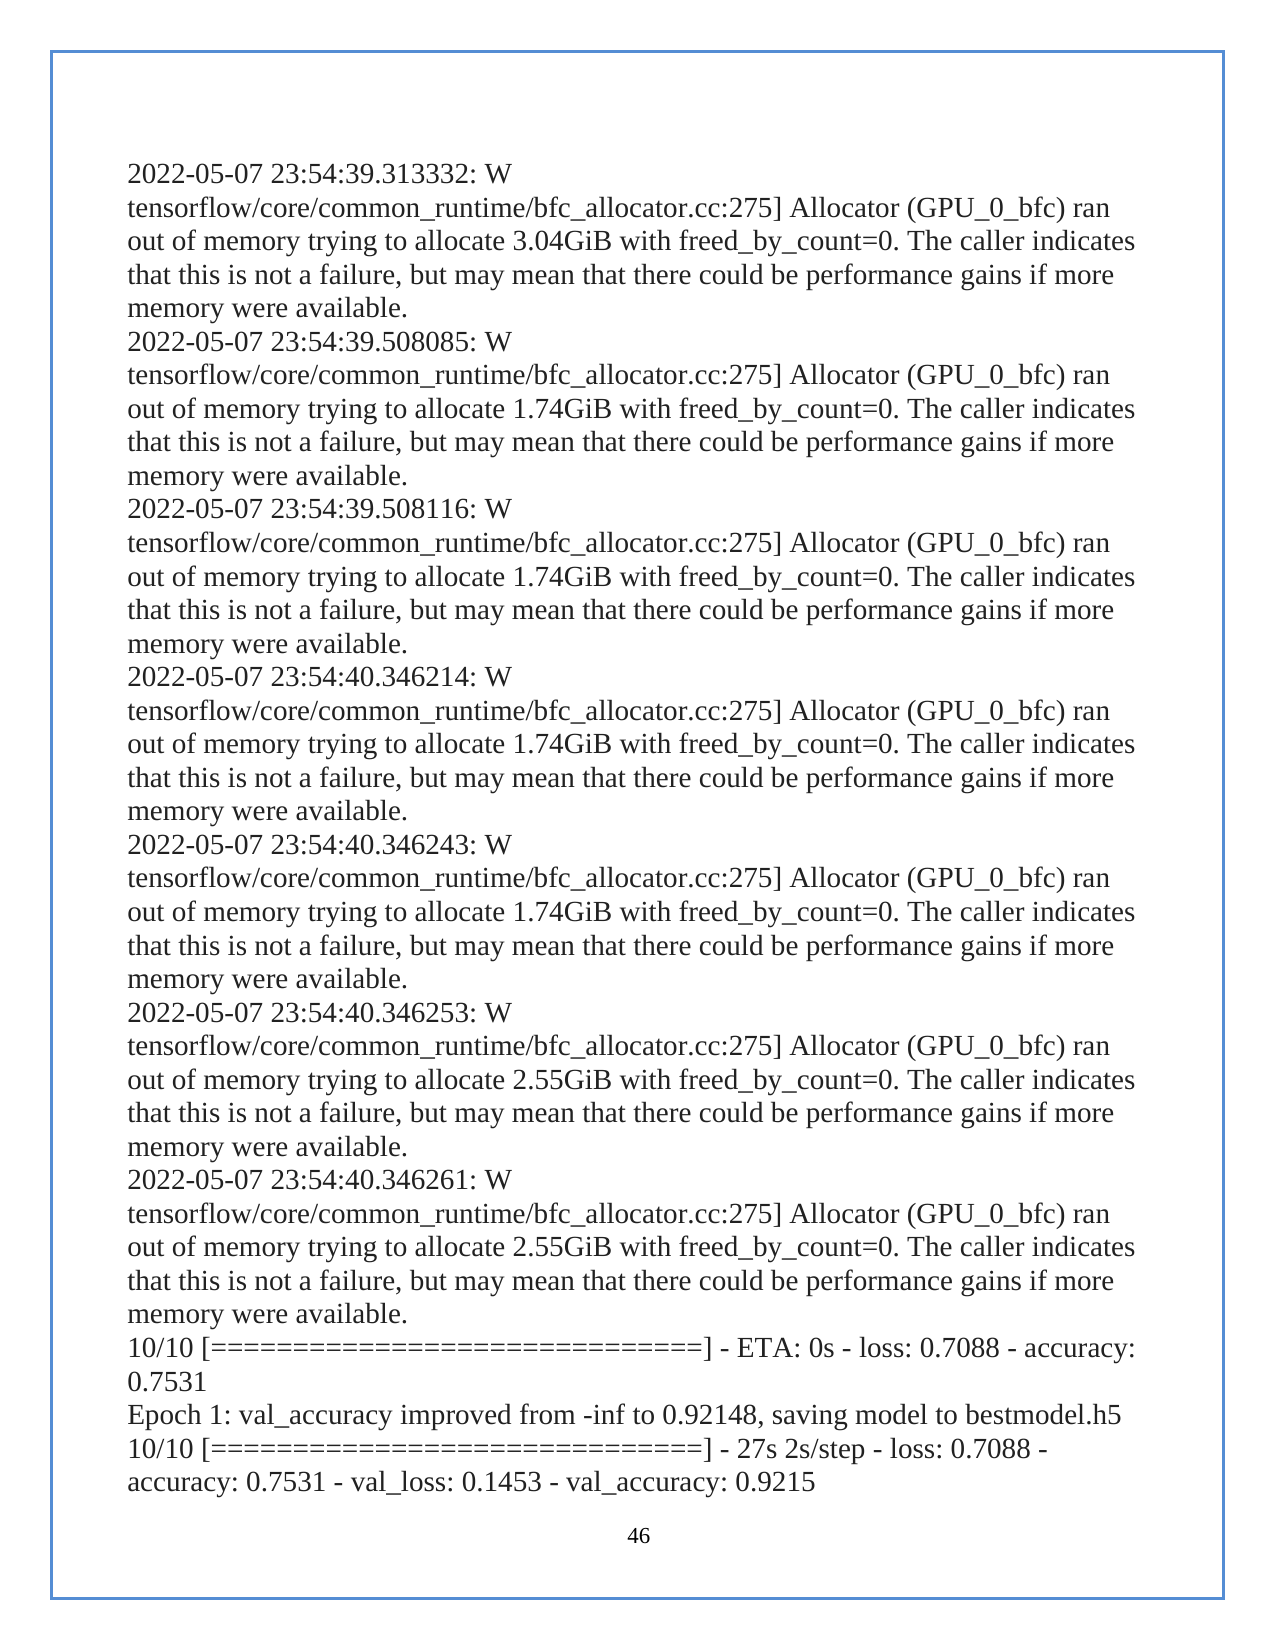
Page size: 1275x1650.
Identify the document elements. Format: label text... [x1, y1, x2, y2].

text 2022-05-07 23:54:40.346243: W tensorflow/core/common_runtime/bfc_allocator.cc:275] Allocator (GPU_0_bfc) ran out of memory trying to allocate 1.74GiB with freed_by_count=0. The caller indicates that this is not a failure, but may mean that there could be performance gains if more memory were available. [127, 827, 1150, 995]
text 10/10 [==============================] - 27s 2s/step - loss: 0.7088 - accuracy: 0.7531 - val_loss: 0.1453 - val_accuracy: 0.9215 [127, 1431, 1150, 1498]
text 2022-05-07 23:54:40.346214: W tensorflow/core/common_runtime/bfc_allocator.cc:275] Allocator (GPU_0_bfc) ran out of memory trying to allocate 1.74GiB with freed_by_count=0. The caller indicates that this is not a failure, but may mean that there could be performance gains if more memory were available. [127, 659, 1150, 827]
text 2022-05-07 23:54:39.508116: W tensorflow/core/common_runtime/bfc_allocator.cc:275] Allocator (GPU_0_bfc) ran out of memory trying to allocate 1.74GiB with freed_by_count=0. The caller indicates that this is not a failure, but may mean that there could be performance gains if more memory were available. [127, 492, 1150, 659]
text Epoch 1: val_accuracy improved from -inf to 0.92148, saving model to bestmodel.h5 [127, 1397, 1150, 1431]
text 2022-05-07 23:54:39.313332: W tensorflow/core/common_runtime/bfc_allocator.cc:275] Allocator (GPU_0_bfc) ran out of memory trying to allocate 3.04GiB with freed_by_count=0. The caller indicates that this is not a failure, but may mean that there could be performance gains if more memory were available. [127, 156, 1150, 324]
text 2022-05-07 23:54:40.346261: W tensorflow/core/common_runtime/bfc_allocator.cc:275] Allocator (GPU_0_bfc) ran out of memory trying to allocate 2.55GiB with freed_by_count=0. The caller indicates that this is not a failure, but may mean that there could be performance gains if more memory were available. [127, 1162, 1150, 1330]
text 10/10 [==============================] - ETA: 0s - loss: 0.7088 - accuracy: 0.7531 [127, 1330, 1150, 1397]
text 2022-05-07 23:54:39.508085: W tensorflow/core/common_runtime/bfc_allocator.cc:275] Allocator (GPU_0_bfc) ran out of memory trying to allocate 1.74GiB with freed_by_count=0. The caller indicates that this is not a failure, but may mean that there could be performance gains if more memory were available. [127, 324, 1150, 492]
text 2022-05-07 23:54:40.346253: W tensorflow/core/common_runtime/bfc_allocator.cc:275] Allocator (GPU_0_bfc) ran out of memory trying to allocate 2.55GiB with freed_by_count=0. The caller indicates that this is not a failure, but may mean that there could be performance gains if more memory were available. [127, 995, 1150, 1162]
